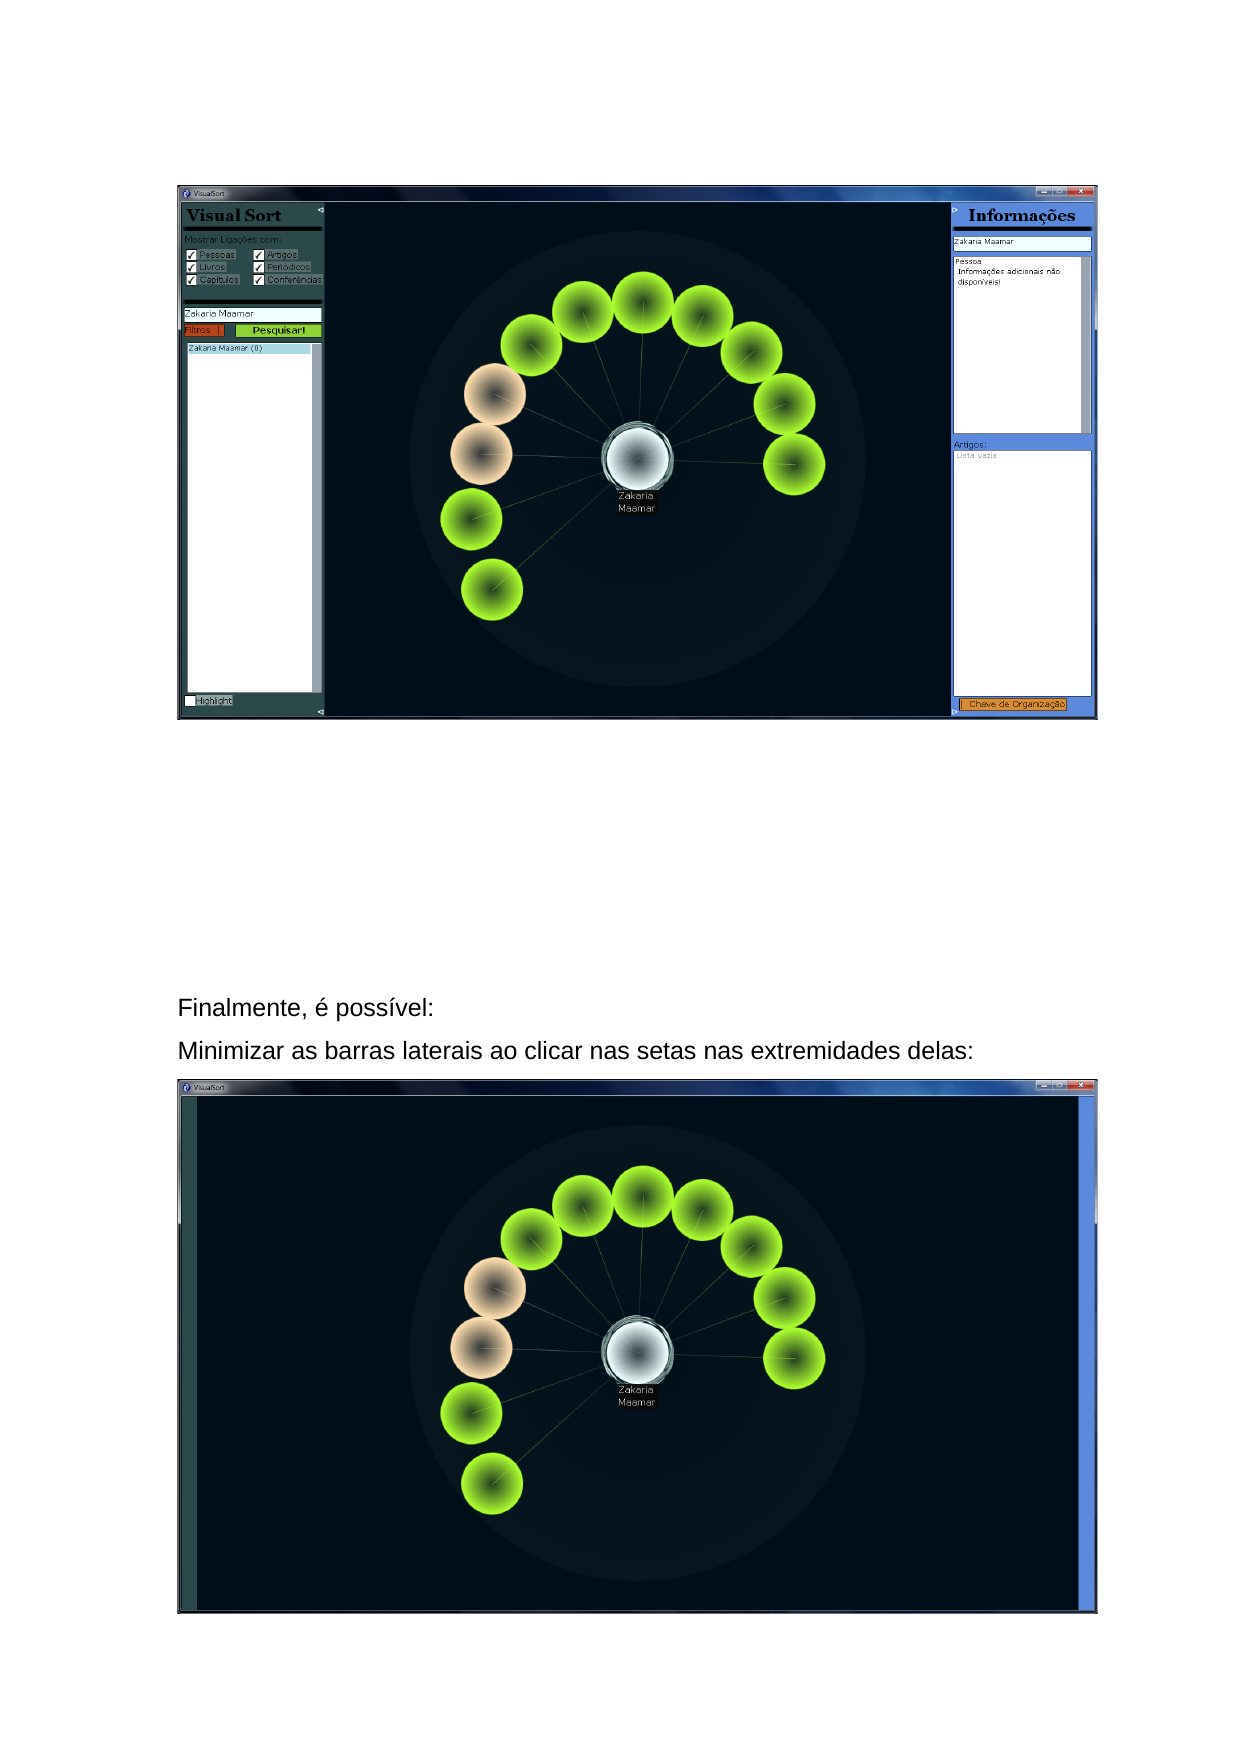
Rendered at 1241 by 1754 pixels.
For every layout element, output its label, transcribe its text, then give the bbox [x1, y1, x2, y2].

text Finalmente, é possível: [177, 993, 1122, 1022]
text Minimizar as barras laterais ao clicar nas setas nas extremidades delas: [177, 1036, 1122, 1065]
picture [177, 185, 1098, 720]
picture [177, 1079, 1098, 1614]
